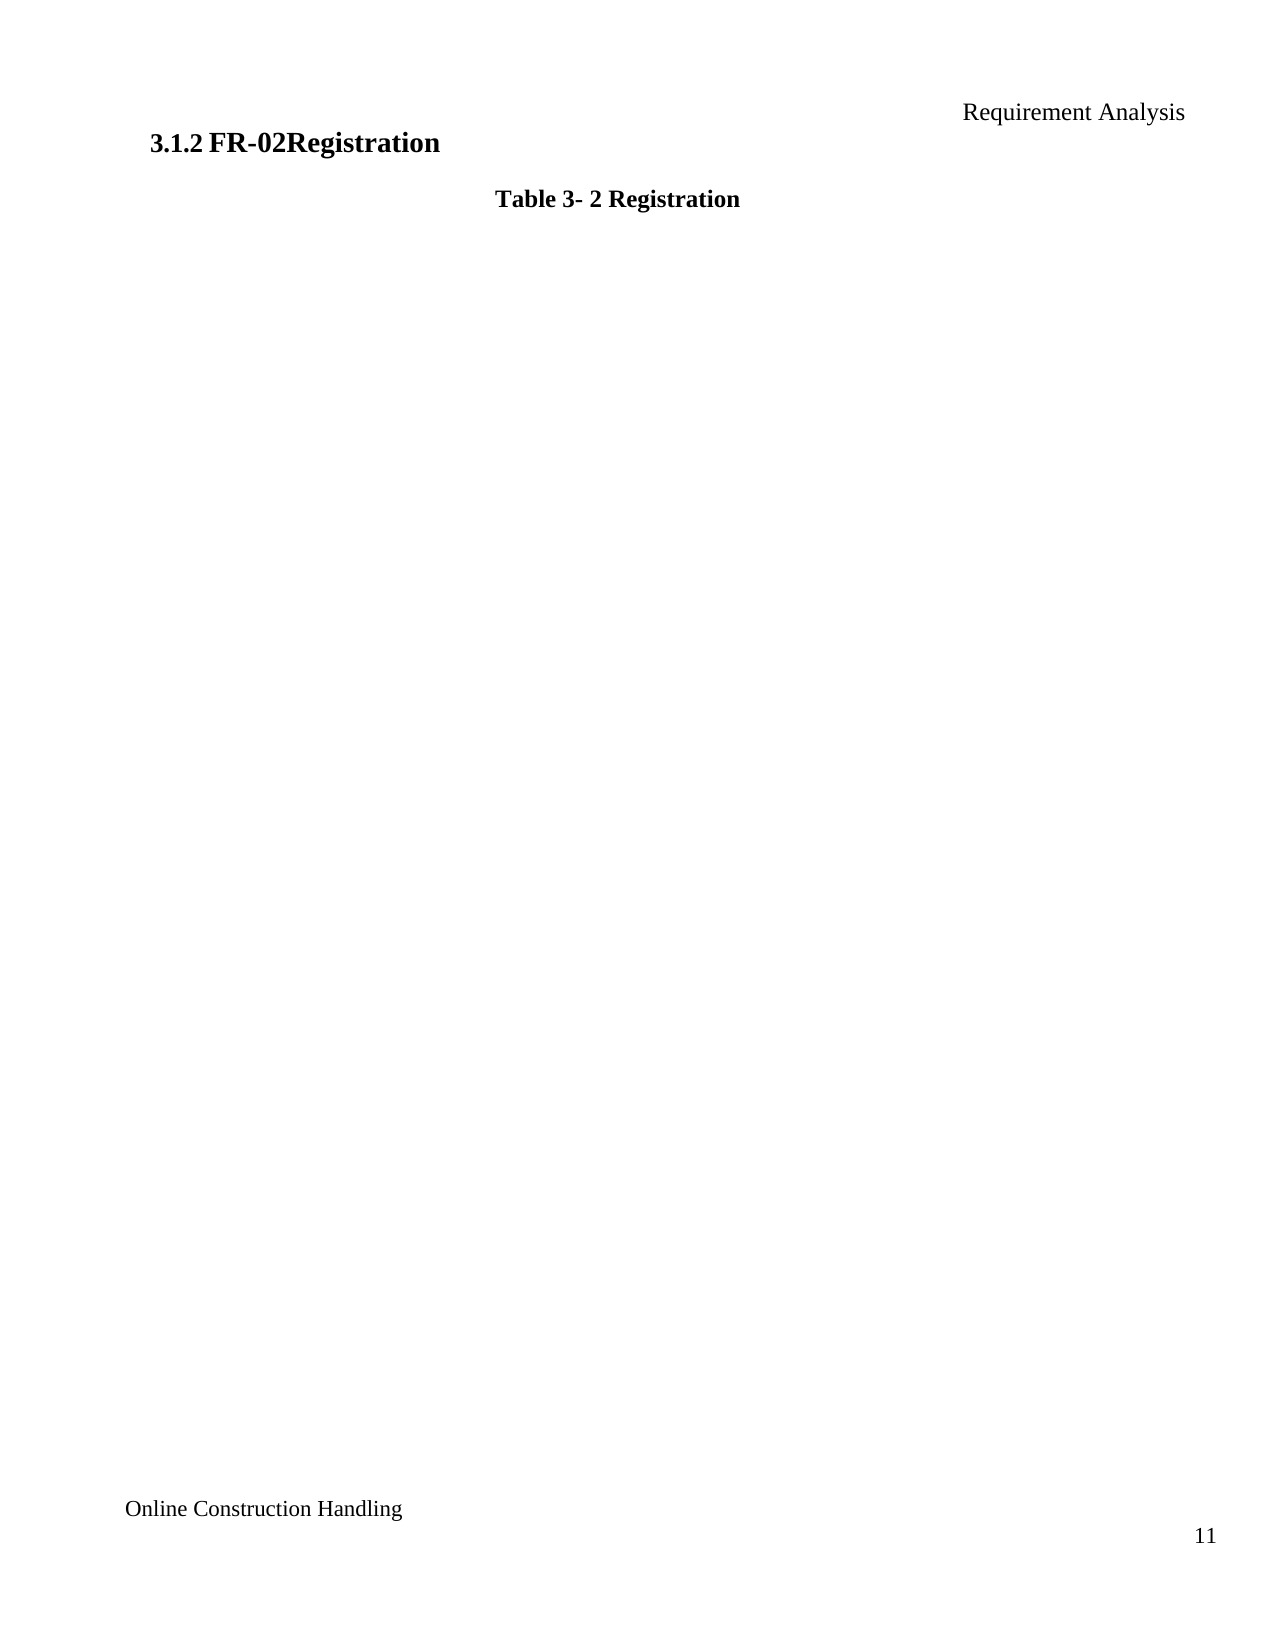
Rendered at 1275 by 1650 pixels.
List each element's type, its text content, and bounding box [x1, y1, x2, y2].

subtitle FR-02Registration [150, 125, 444, 158]
text Table 3- 2 Registration [495, 184, 1217, 213]
